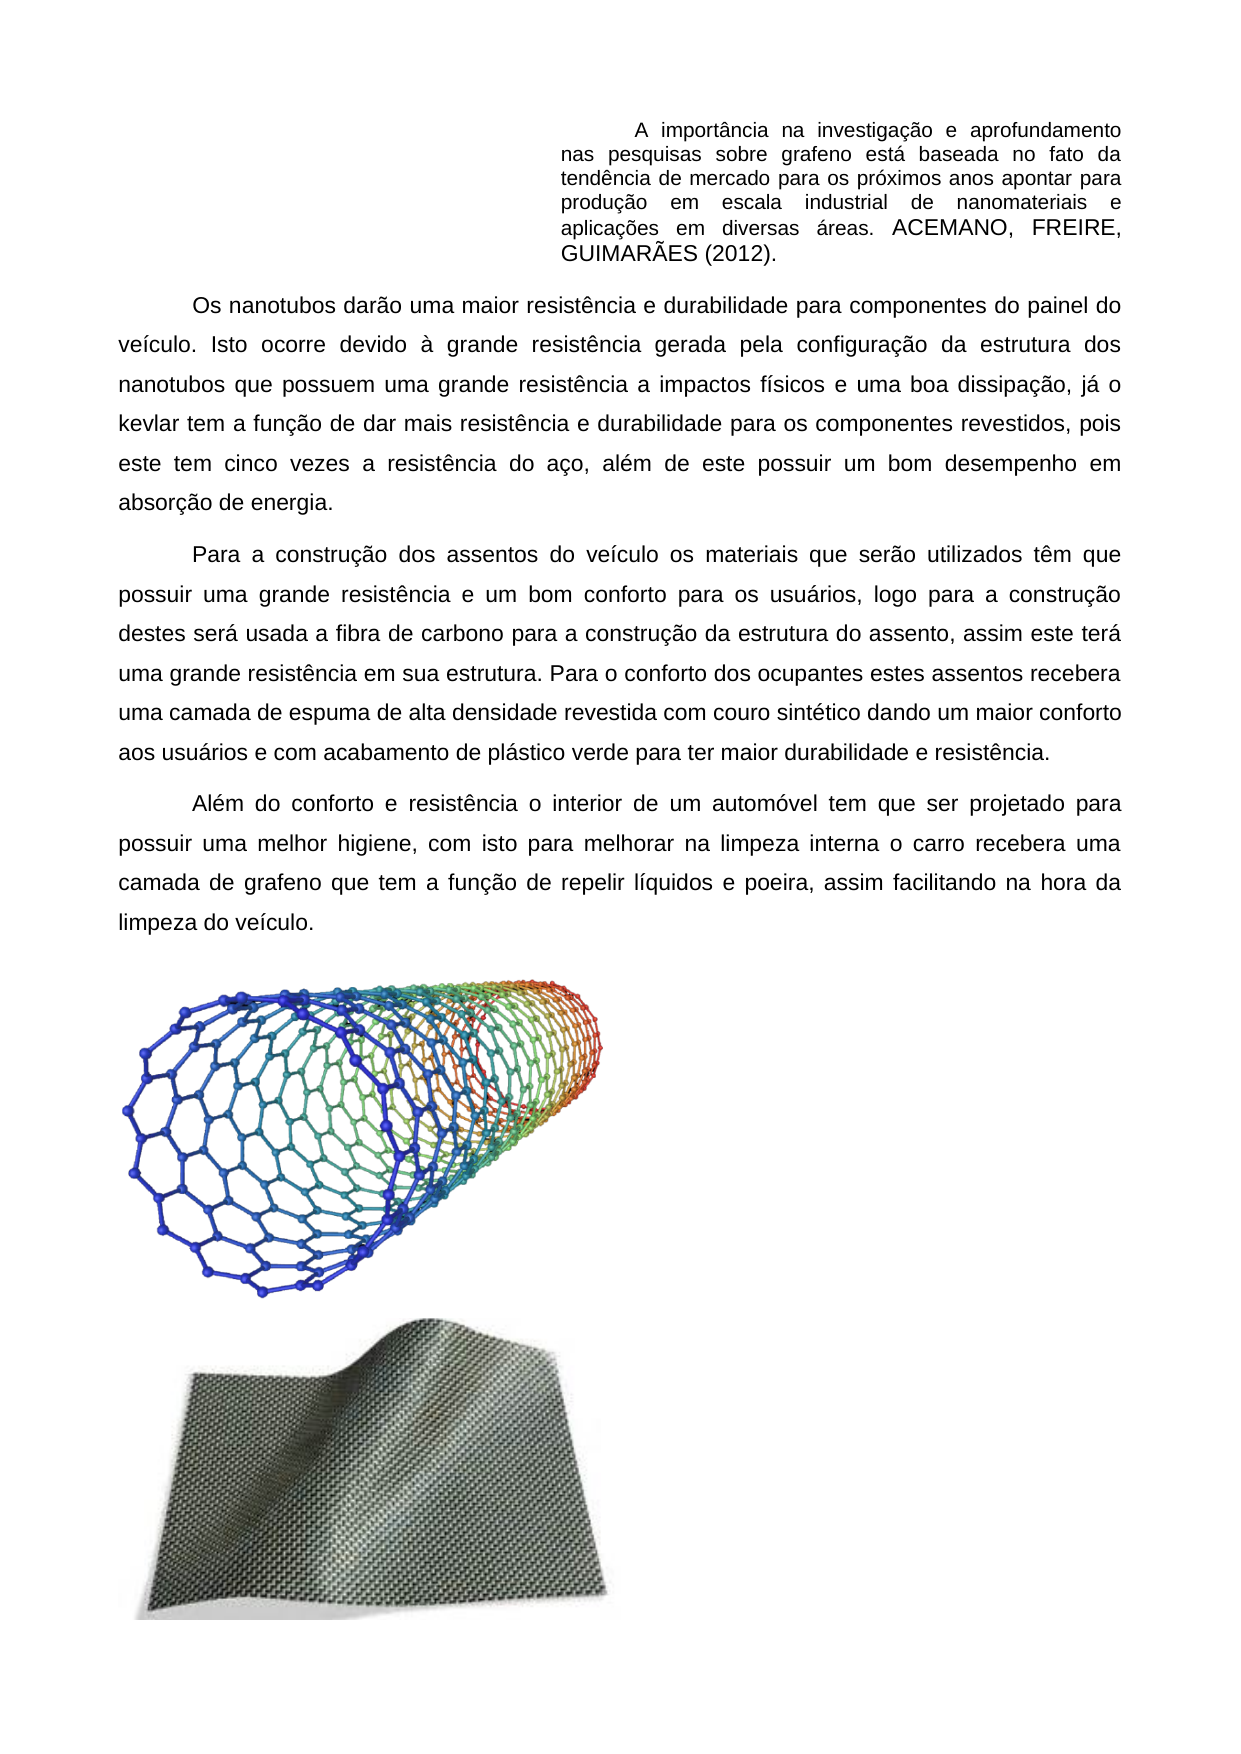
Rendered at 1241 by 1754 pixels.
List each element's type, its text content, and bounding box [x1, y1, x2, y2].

text Os nanotubos darão uma maior resistência e durabilidade para componentes do painel do veículo. Isto ocorre devido à grande resistência gerada pela configuração da estrutura dos nanotubos que possuem uma grande resistência a impactos físicos e uma boa dissipação, já o kevlar tem a função de dar mais resistência e durabilidade para os componentes revestidos, pois este tem cinco vezes a resistência do aço, além de este possuir um bom desempenho em absorção de energia. [118, 292, 1122, 515]
text Para a construção dos assentos do veículo os materiais que serão utilizados têm que possuir uma grande resistência e um bom conforto para os usuários, logo para a construção destes será usada a fibra de carbono para a construção da estrutura do assento, assim este terá uma grande resistência em sua estrutura. Para o conforto dos ocupantes estes assentos recebera uma camada de espuma de alta densidade revestida com couro sintético dando um maior conforto aos usuários e com acabamento de plástico verde para ter maior durabilidade e resistência. [118, 541, 1122, 765]
text Além do conforto e resistência o interior de um automóvel tem que ser projetado para possuir uma melhor higiene, com isto para melhorar na limpeza interna o carro recebera uma camada de grafeno que tem a função de repelir líquidos e poeira, assim facilitando na hora da limpeza do veículo. [118, 790, 1122, 935]
text A importância na investigação e aprofundamento nas pesquisas sobre grafeno está baseada no fato da tendência de mercado para os próximos anos apontar para produção em escala industrial de nanomateriais e aplicações em diversas áreas. ACEMANO, FREIRE, GUIMARÃES (2012). [561, 118, 1122, 267]
picture [118, 973, 604, 1304]
picture [118, 1318, 621, 1620]
